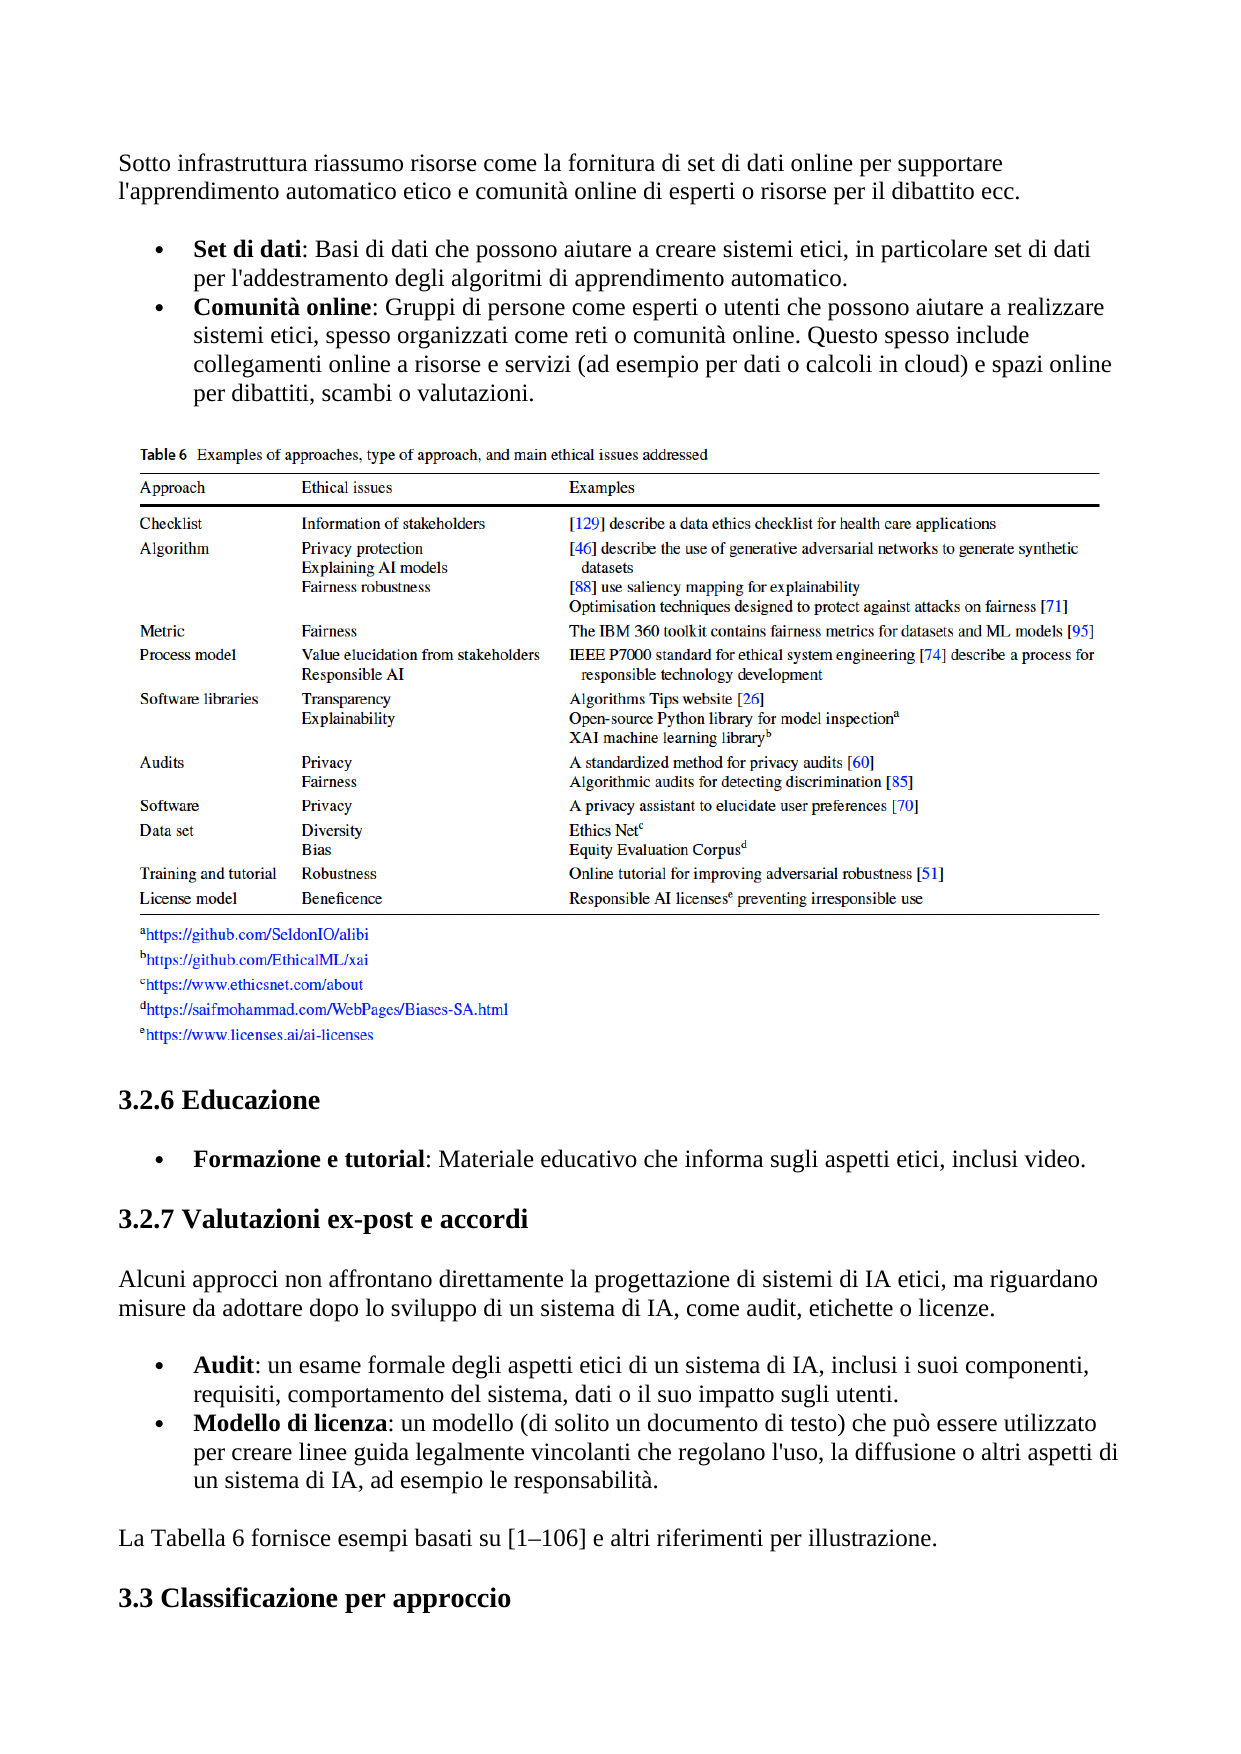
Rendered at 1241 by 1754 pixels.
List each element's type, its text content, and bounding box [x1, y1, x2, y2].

list Formazione e tutorial: Materiale educativo che informa sugli aspetti etici, inclusi video. [156, 1144, 1122, 1173]
subtitle 3.3 Classificazione per approccio [118, 1581, 1122, 1614]
picture [118, 436, 1122, 1054]
text La Tabella 6 fornisce esempi basati su [1–106] e altri riferimenti per illustrazione. [118, 1523, 1122, 1552]
text Alcuni approcci non affrontano direttamente la progettazione di sistemi di IA etici, ma riguardano misure da adottare dopo lo sviluppo di un sistema di IA, come audit, etichette o licenze. [118, 1264, 1122, 1321]
list Audit: un esame formale degli aspetti etici di un sistema di IA, inclusi i suoi componenti, requisiti, comportamento del sistema, dati o il suo impatto sugli utenti. [156, 1351, 1122, 1408]
list Modello di licenza: un modello (di solito un documento di testo) che può essere utilizzato per creare linee guida legalmente vincolanti che regolano l'uso, la diffusione o altri aspetti di un sistema di IA, ad esempio le responsabilità. [156, 1408, 1122, 1494]
list Set di dati: Basi di dati che possono aiutare a creare sistemi etici, in particolare set di dati per l'addestramento degli algoritmi di apprendimento automatico. [156, 234, 1122, 292]
text Sotto infrastruttura riassumo risorse come la fornitura di set di dati online per supportare l'apprendimento automatico etico e comunità online di esperti o risorse per il dibattito ecc. [118, 148, 1122, 205]
subtitle 3.2.7 Valutazioni ex-post e accordi [118, 1202, 1122, 1235]
subtitle 3.2.6 Educazione [118, 1083, 1122, 1115]
list Comunità online: Gruppi di persone come esperti o utenti che possono aiutare a realizzare sistemi etici, spesso organizzati come reti o comunità online. Questo spesso include collegamenti online a risorse e servizi (ad esempio per dati o calcoli in cloud) e spazi online per dibattiti, scambi o valutazioni. [156, 292, 1122, 407]
